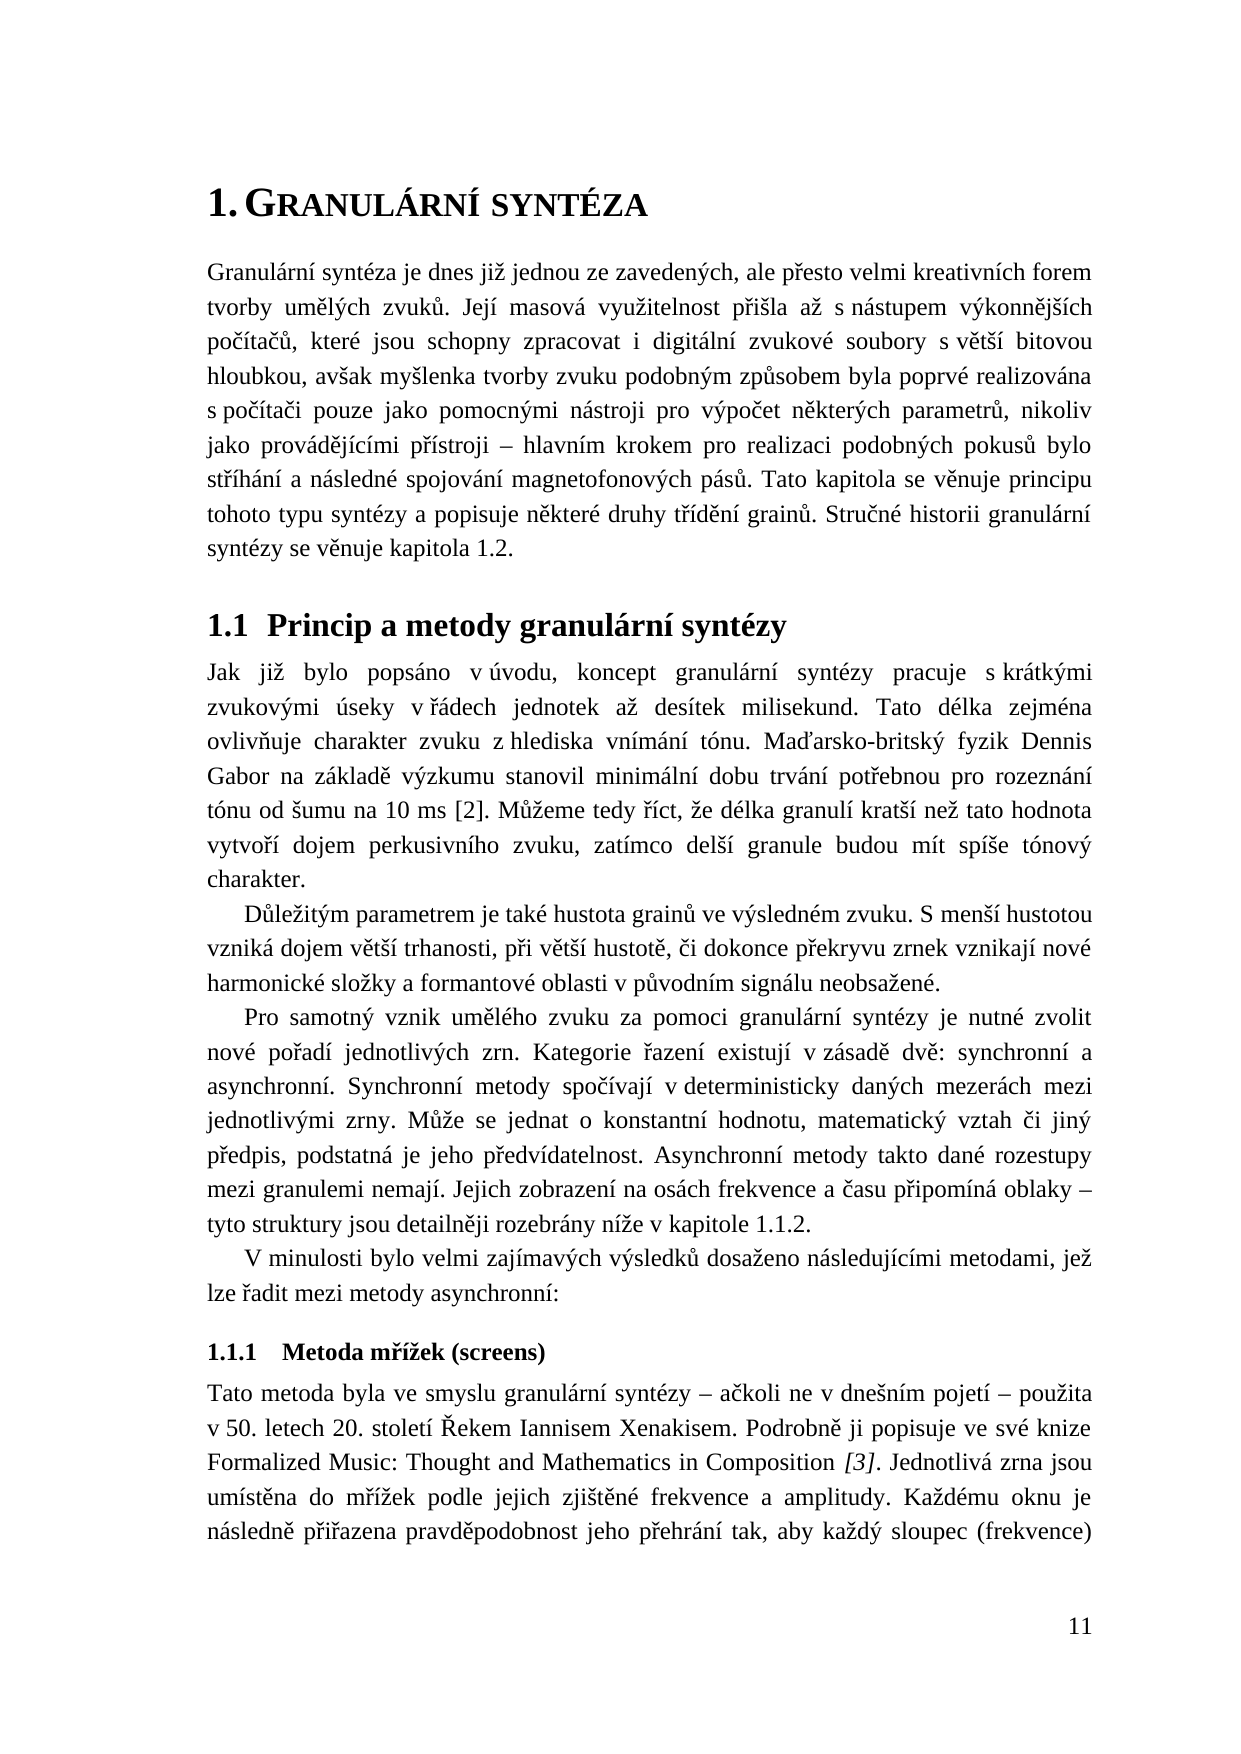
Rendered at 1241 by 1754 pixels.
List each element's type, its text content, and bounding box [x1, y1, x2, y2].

subtitle Granulární syntéza [207, 177, 1092, 225]
text V minulosti bylo velmi zajímavých výsledků dosaženo následujícími metodami, jež lze řadit mezi metody asynchronní: [207, 1243, 1092, 1307]
text Jak již bylo popsáno v úvodu, koncept granulární syntézy pracuje s krátkými zvukovými úseky v řádech jednotek až desítek milisekund. Tato délka zejména ovlivňuje charakter zvuku z hlediska vnímání tónu. Maďarsko-britský fyzik Dennis Gabor na základě výzkumu stanovil minimální dobu trvání potřebnou pro rozeznání tónu od šumu na 10 ms [2]. Můžeme tedy říct, že délka granulí kratší než tato hodnota vytvoří dojem perkusivního zvuku, zatímco delší granule budou mít spíše tónový charakter. [207, 657, 1092, 893]
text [207, 1378, 1092, 1545]
text Pro samotný vznik umělého zvuku za pomoci granulární syntézy je nutné zvolit nové pořadí jednotlivých zrn. Kategorie řazení existují v zásadě dvě: synchronní a asynchronní. Synchronní metody spočívají v deterministicky daných mezerách mezi jednotlivými zrny. Může se jednat o konstantní hodnotu, matematický vztah či jiný předpis, podstatná je jeho předvídatelnost. Asynchronní metody takto dané rozestupy mezi granulemi nemají. Jejich zobrazení na osách frekvence a času připomíná oblaky –tyto struktury jsou detailněji rozebrány níže v kapitole 1.1.2. [207, 1002, 1092, 1238]
subtitle Metoda mřížek (screens) [207, 1337, 1092, 1366]
text Granulární syntéza je dnes již jednou ze zavedených, ale přesto velmi kreativních forem tvorby umělých zvuků. Její masová využitelnost přišla až s nástupem výkonnějších počítačů, které jsou schopny zpracovat i digitální zvukové soubory s větší bitovou hloubkou, avšak myšlenka tvorby zvuku podobným způsobem byla poprvé realizována s počítači pouze jako pomocnými nástroji pro výpočet některých parametrů, nikoliv jako provádějícími přístroji – hlavním krokem pro realizaci podobných pokusů bylo stříhání a následné spojování magnetofonových pásů. Tato kapitola se věnuje principu tohoto typu syntézy a popisuje některé druhy třídění grainů. Stručné historii granulární syntézy se věnuje kapitola 1.2. [207, 257, 1092, 562]
subtitle Princip a metody granulární syntézy [207, 605, 1092, 643]
text Důležitým parametrem je také hustota grainů ve výsledném zvuku. S menší hustotou vzniká dojem větší trhanosti, při větší hustotě, či dokonce překryvu zrnek vznikají nové harmonické složky a formantové oblasti v původním signálu neobsažené. [207, 899, 1092, 996]
